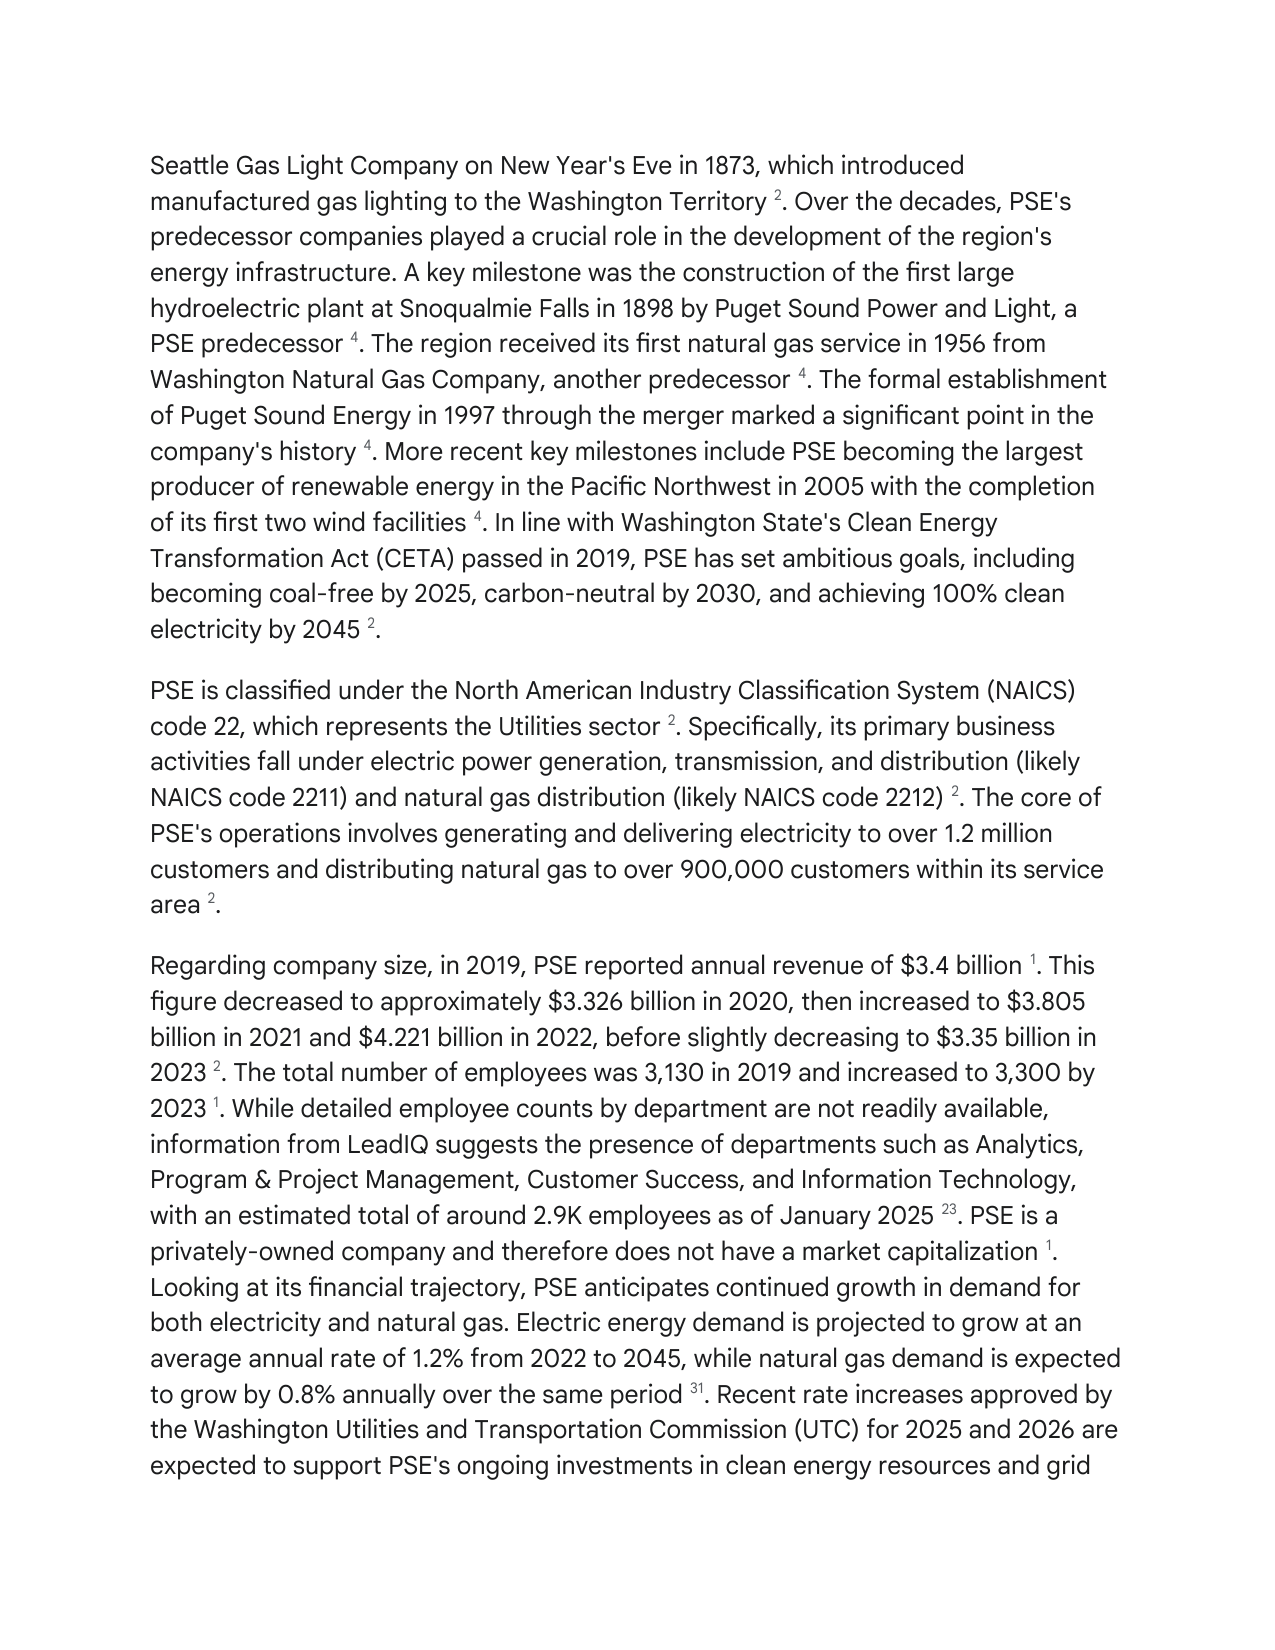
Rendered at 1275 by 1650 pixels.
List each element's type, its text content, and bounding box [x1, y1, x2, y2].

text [150, 150, 1125, 646]
text PSE is classified under the North American Industry Classification System (NAICS) code 22, which represents the Utilities sector 2. Specifically, its primary business activities fall under electric power generation, transmission, and distribution (likely NAICS code 2211) and natural gas distribution (likely NAICS code 2212) 2. The core of PSE's operations involves generating and delivering electricity to over 1.2 million customers and distributing natural gas to over 900,000 customers within its service area 2. [150, 675, 1125, 921]
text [150, 950, 1125, 1482]
